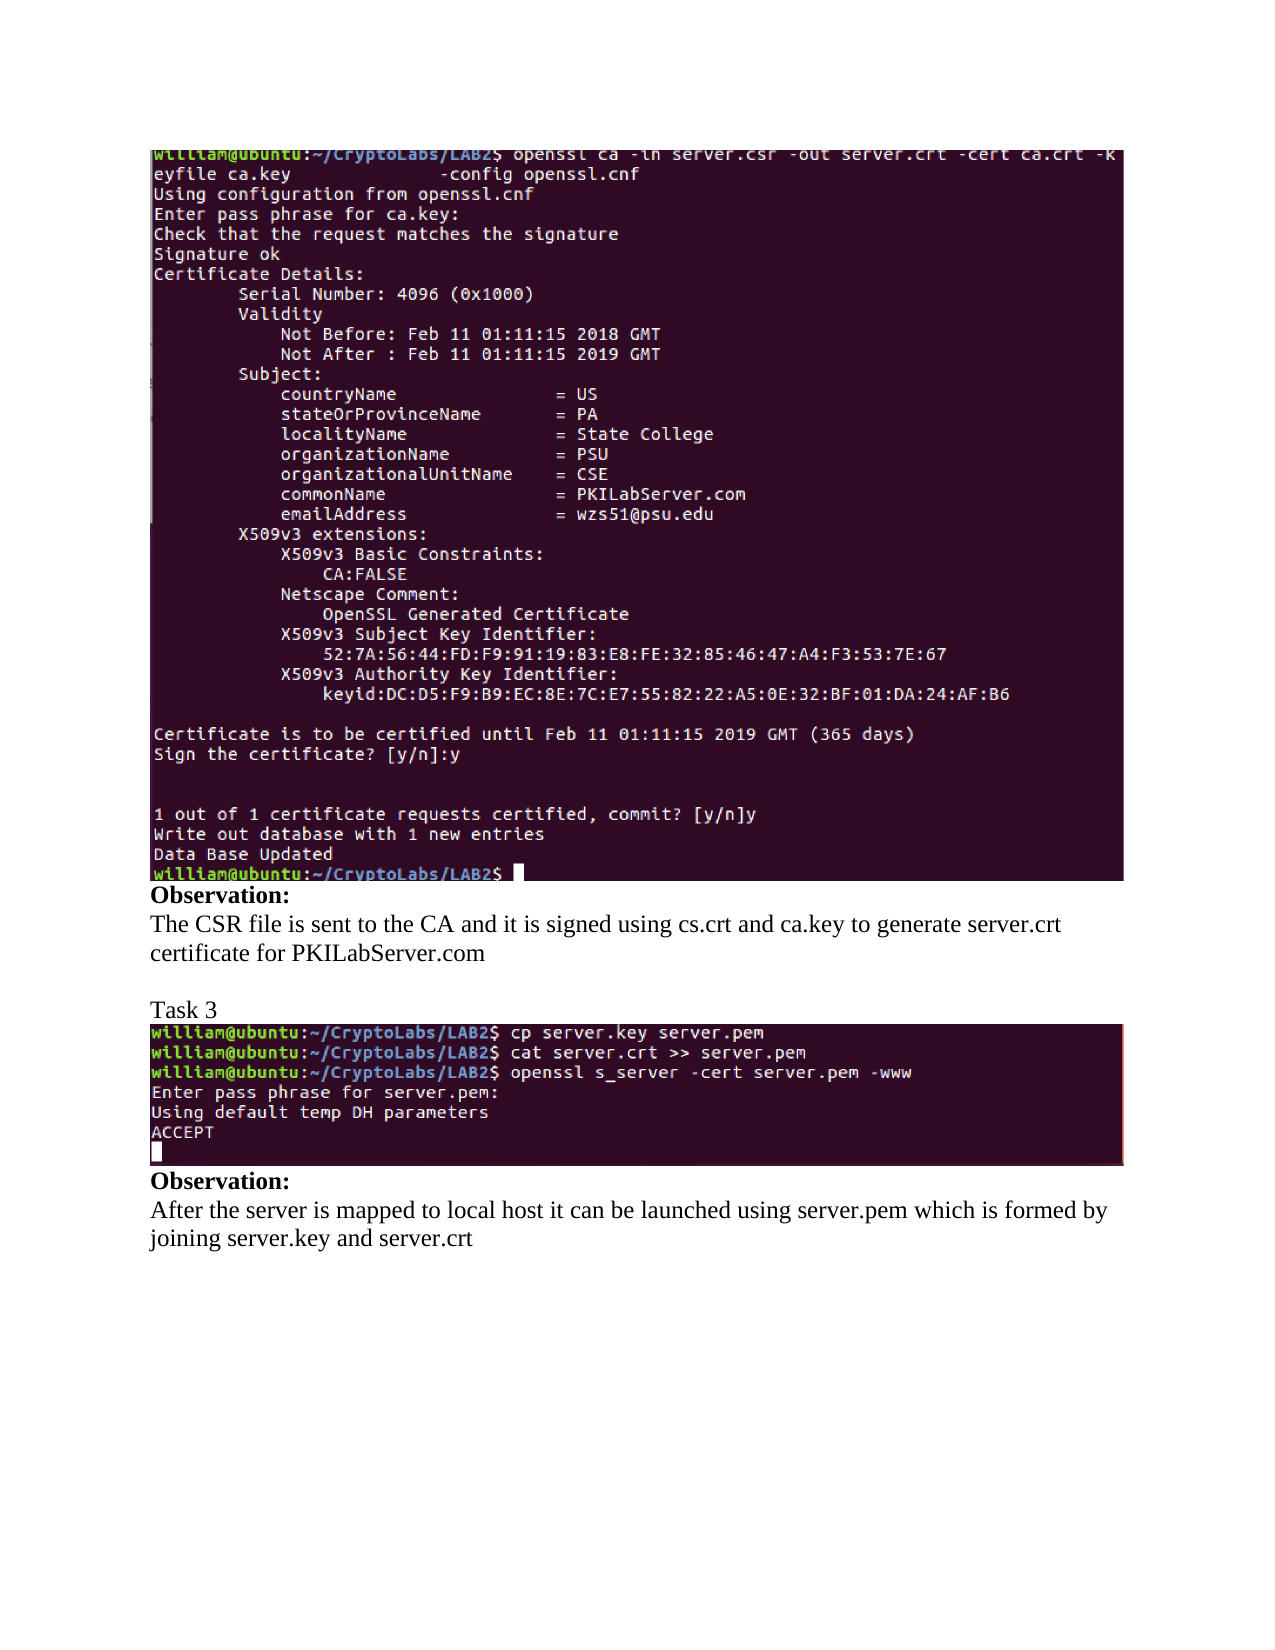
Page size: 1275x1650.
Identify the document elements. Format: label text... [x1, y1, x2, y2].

text The CSR file is sent to the CA and it is signed using cs.crt and ca.key to generate server.crt certificate for PKILabServer.com [150, 909, 1125, 967]
text Observation: [150, 1166, 1125, 1195]
picture [150, 150, 1124, 881]
picture [150, 1024, 1124, 1166]
text Observation: [150, 881, 1125, 909]
text After the server is mapped to local host it can be launched using server.pem which is formed by joining server.key and server.crt [150, 1195, 1125, 1252]
text Task 3 [150, 996, 1125, 1024]
